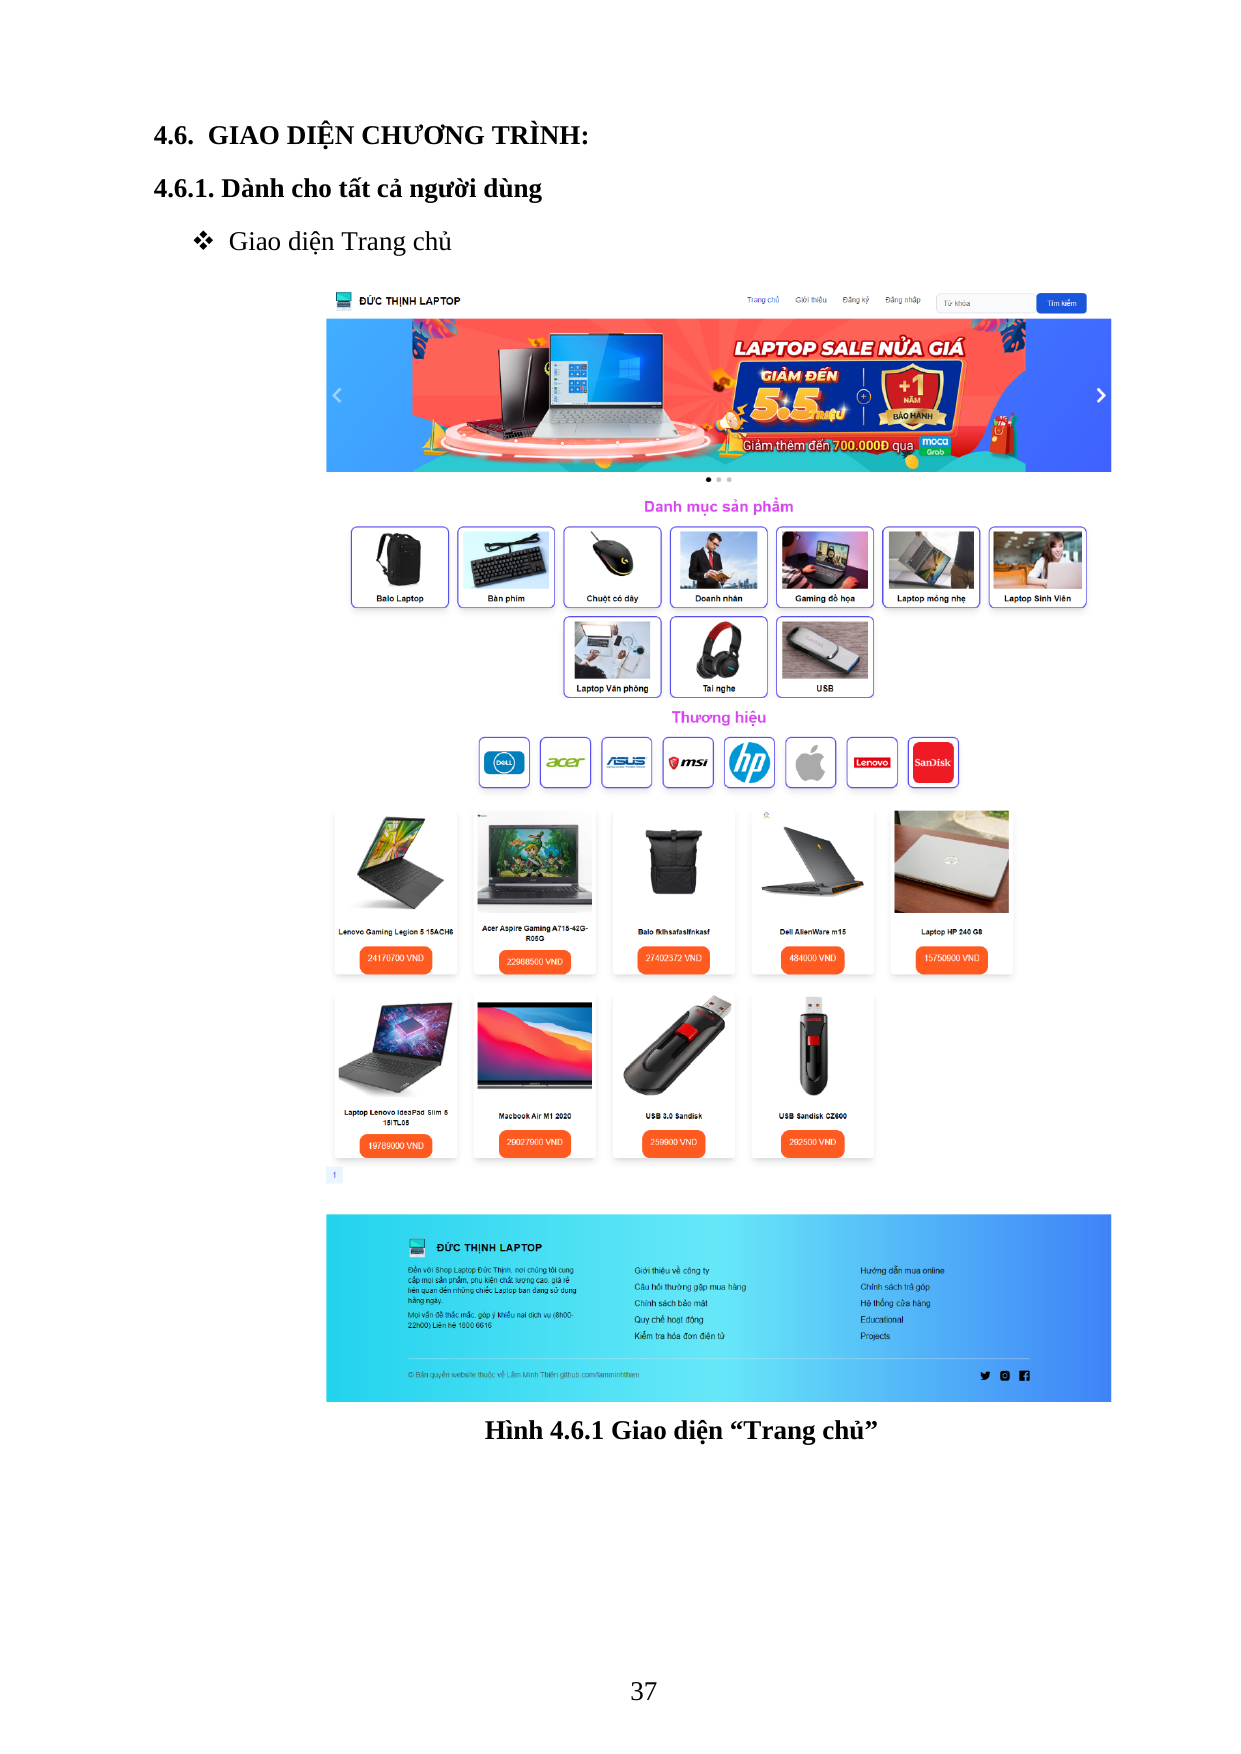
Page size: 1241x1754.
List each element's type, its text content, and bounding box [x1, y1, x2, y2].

list Giao diện Trang chủ [153, 225, 1134, 256]
picture [228, 284, 1209, 1402]
text Dành cho tất cả người dùng [153, 172, 1134, 203]
text Hình 4.6.1 Giao diện “Trang chủ” [228, 1414, 1134, 1445]
text GIAO DIỆN CHƯƠNG TRÌNH: [153, 119, 1134, 150]
